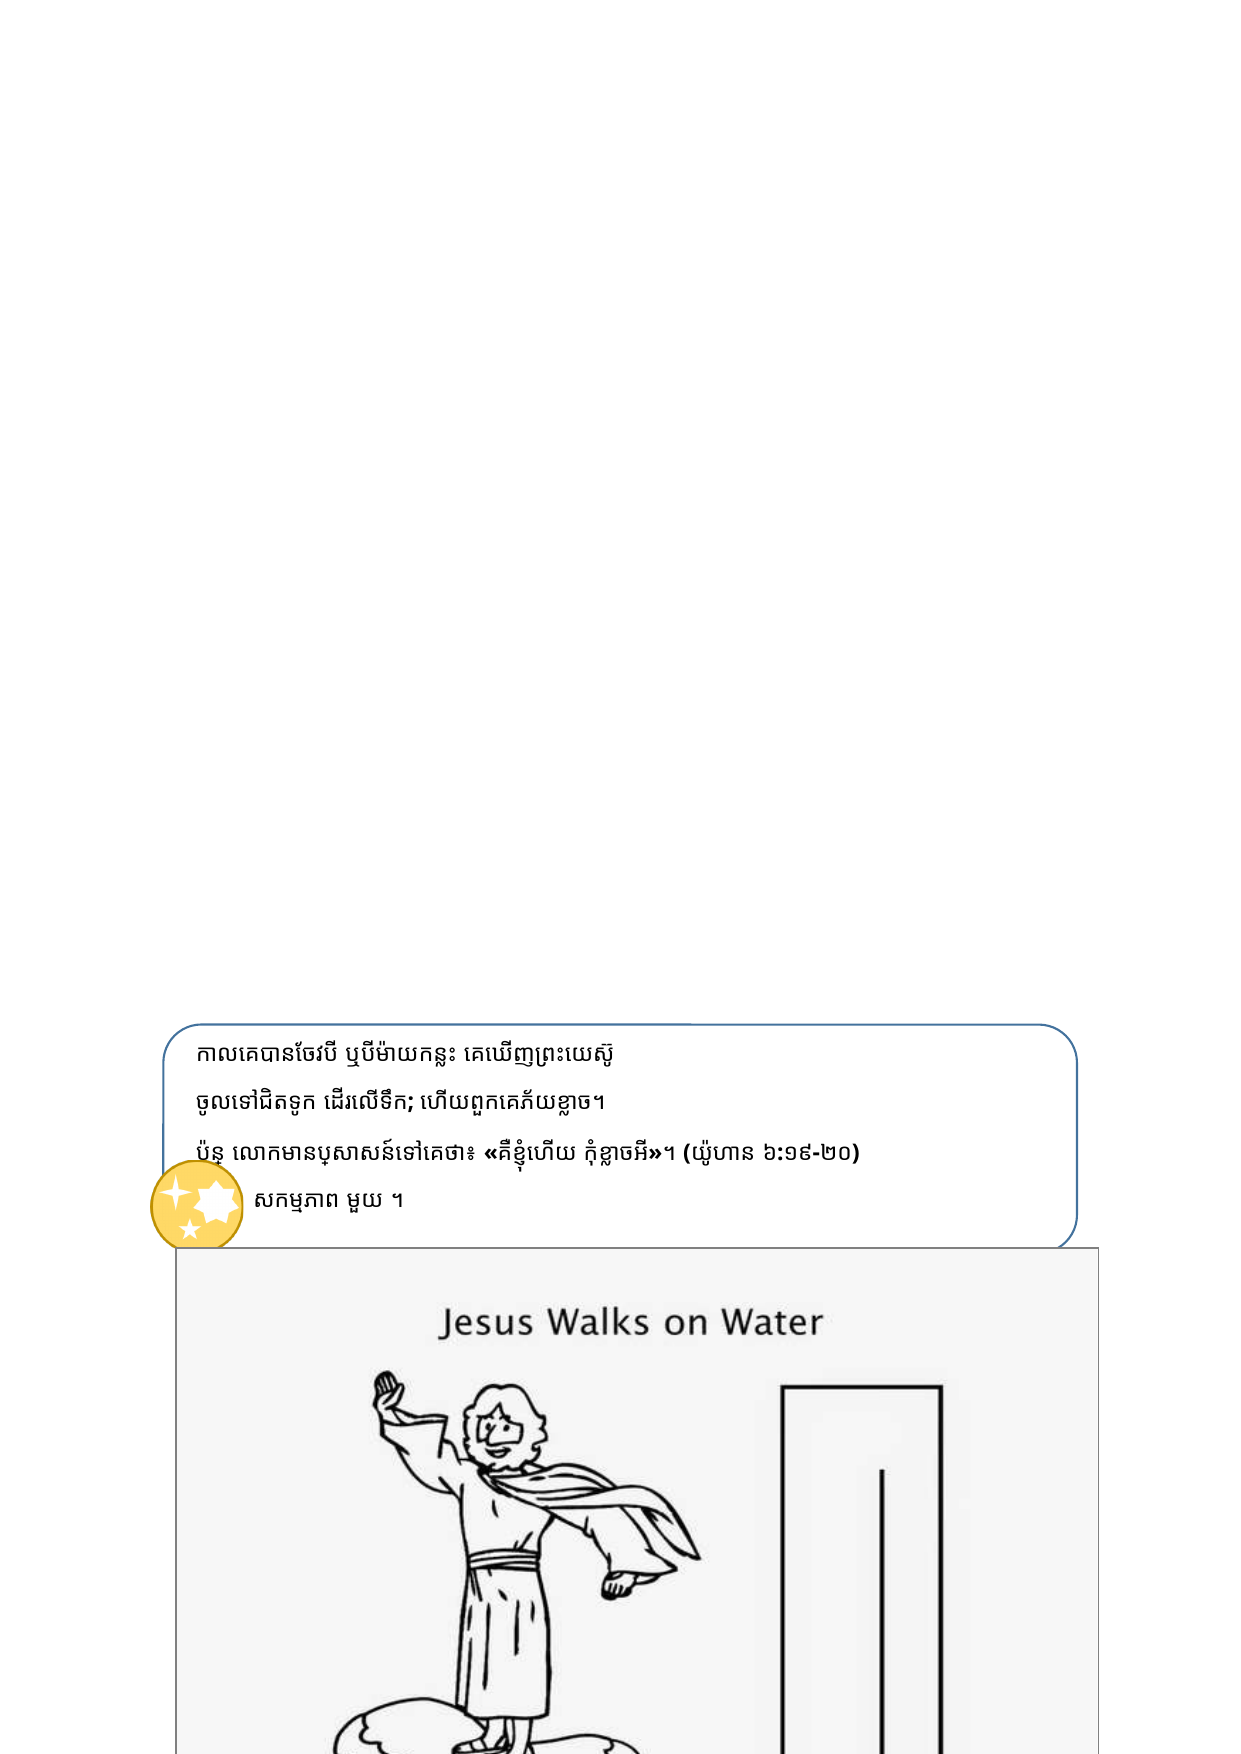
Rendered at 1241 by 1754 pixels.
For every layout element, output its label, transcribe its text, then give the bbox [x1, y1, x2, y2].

text សកម្មភាព មួយ ។ [244, 1186, 1090, 1213]
text ចូលទៅជិតទូក ដើរលើទឹក; ហើយ​ពួក​គេ​ភ័យ​ខ្លាច។ [150, 1085, 1090, 1116]
text កាល​គេ​បាន​ចែវ​បី ឬ​បី​ម៉ាយ​កន្លះ គេ​ឃើញ​ព្រះ​យេស៊ូ [150, 1040, 1090, 1066]
text ប៉ុន្តែ លោក​មាន​ប្រសាសន៍​ទៅ​គេ​ថា៖ «គឺ​ខ្ញុំ​ហើយ កុំ​ខ្លាច​អី»។ (យ៉ូហាន ៦:១៩​-​២០) [150, 1136, 1090, 1167]
picture [150, 1160, 244, 1254]
picture [177, 1249, 1098, 1754]
